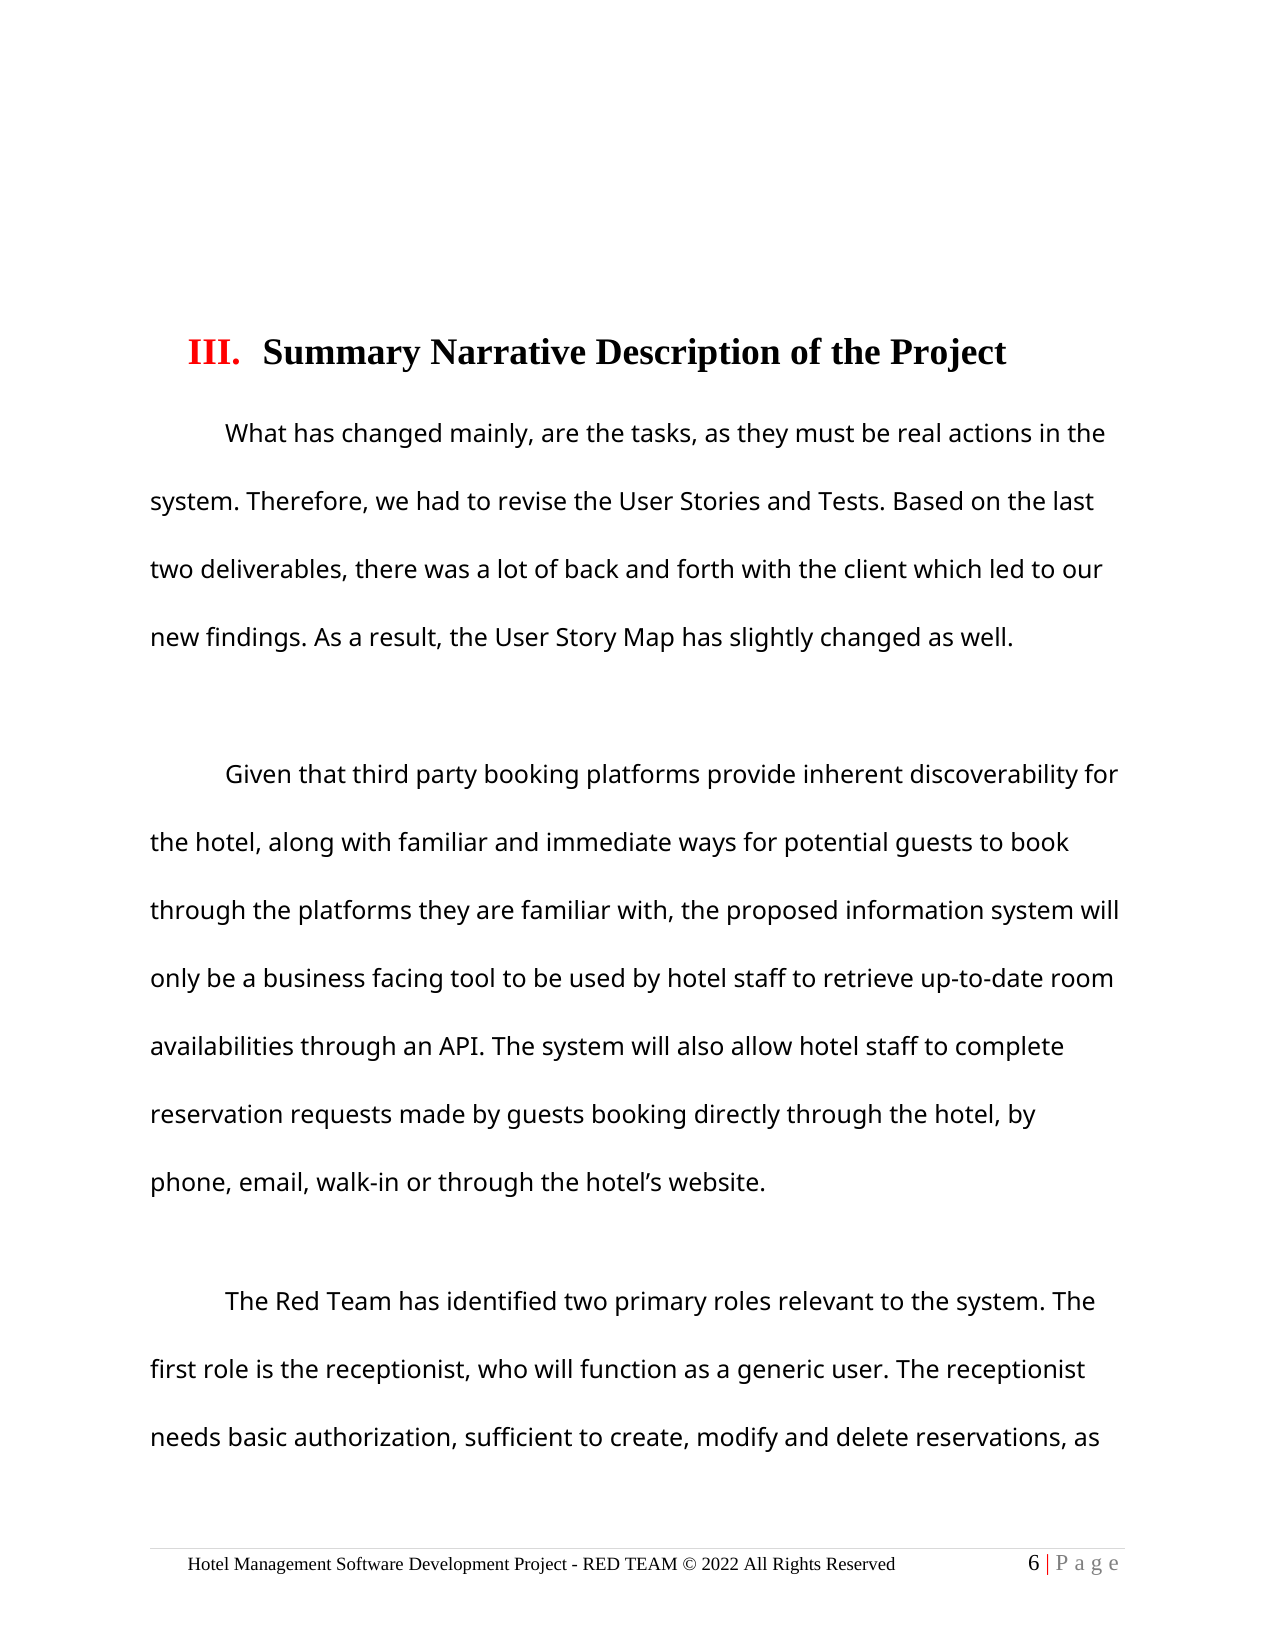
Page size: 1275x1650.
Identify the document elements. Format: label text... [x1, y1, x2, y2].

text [150, 1283, 1125, 1453]
text Given that third party booking platforms provide inherent discoverability for the hotel, along with familiar and immediate ways for potential guests to book through the platforms they are familiar with, the proposed information system will only be a business facing tool to be used by hotel staff to retrieve up-to-date room availabilities through an API. The system will also allow hotel staff to complete reservation requests made by guests booking directly through the hotel, by phone, email, walk-in or through the hotel’s website. [150, 756, 1125, 1255]
list Summary Narrative Description of the Project [187, 329, 1125, 372]
text What has changed mainly, are the tasks, as they must be real actions in the system. Therefore, we had to revise the User Stories and Tests. Based on the last two deliverables, there was a lot of back and forth with the client which led to our new findings. As a result, the User Story Map has slightly changed as well. [150, 416, 1125, 654]
